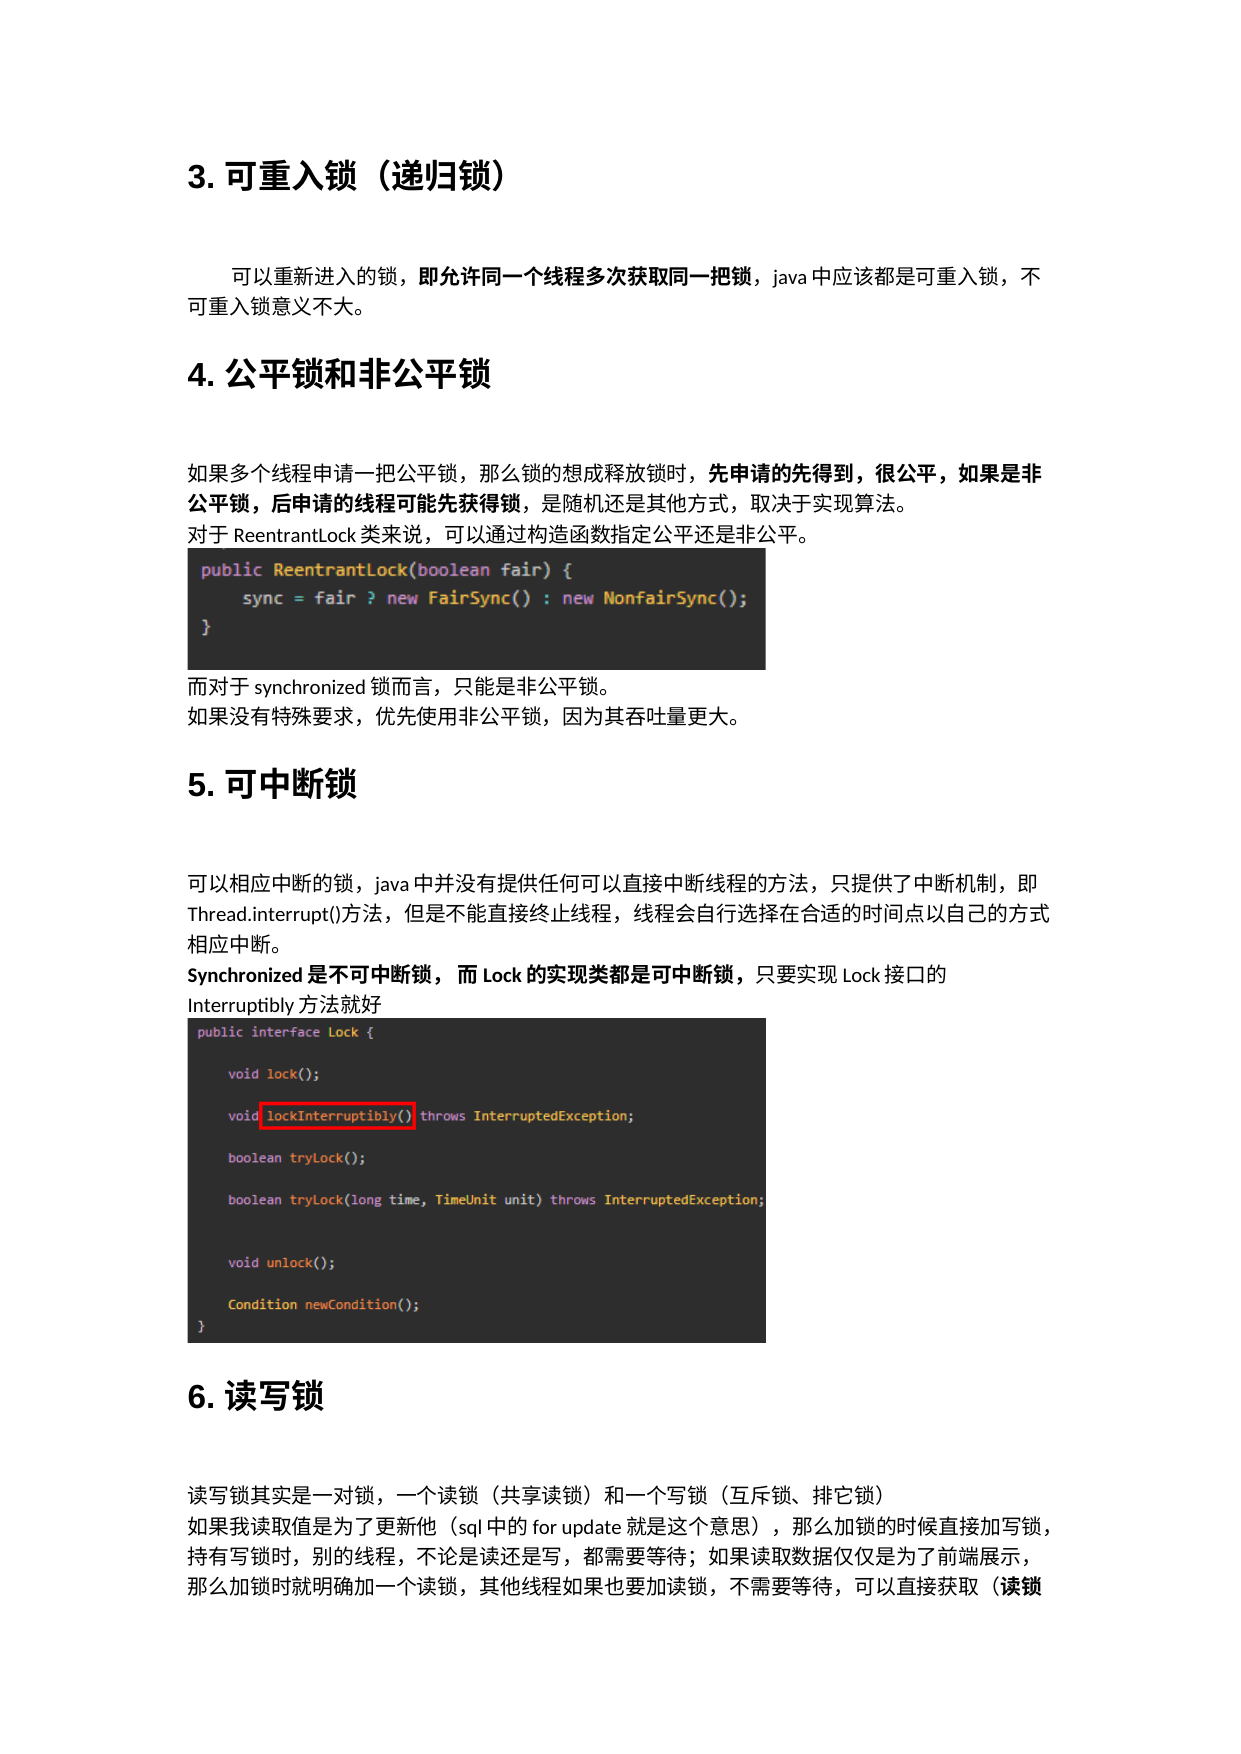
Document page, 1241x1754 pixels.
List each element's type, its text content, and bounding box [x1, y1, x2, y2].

picture [187, 1018, 766, 1343]
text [187, 1510, 1053, 1601]
text 可以相应中断的锁，java中并没有提供任何可以直接中断线程的方法，只提供了中断机制，即Thread.interrupt()方法，但是不能直接终止线程，线程会自行选择在合适的时间点以自己的方式相应中断。 [187, 867, 1053, 958]
text 如果多个线程申请一把公平锁，那么锁的想成释放锁时，先申请的先得到，很公平，如果是非公平锁，后申请的线程可能先获得锁，是随机还是其他方式，取决于实现算法。 [187, 457, 1053, 518]
subtitle 读写锁 [187, 1370, 1053, 1418]
text 可以重新进入的锁，即允许同一个线程多次获取同一把锁，java中应该都是可重入锁，不可重入锁意义不大。 [187, 260, 1053, 320]
subtitle 公平锁和非公平锁 [187, 347, 1053, 396]
text 对于ReentrantLock类来说，可以通过构造函数指定公平还是非公平。 [187, 518, 1053, 548]
picture [187, 548, 766, 670]
subtitle 可重入锁（递归锁） [187, 150, 1053, 198]
text 如果没有特殊要求，优先使用非公平锁，因为其吞吐量更大。 [187, 700, 1053, 730]
text Synchronized是不可中断锁， 而Lock的实现类都是可中断锁，只要实现Lock接口的Interruptibly方法就好 [187, 958, 1053, 1018]
text 读写锁其实是一对锁，一个读锁（共享读锁）和一个写锁（互斥锁、排它锁） [187, 1480, 1053, 1510]
text 而对于synchronized锁而言，只能是非公平锁。 [187, 670, 1053, 700]
subtitle 可中断锁 [187, 757, 1053, 806]
